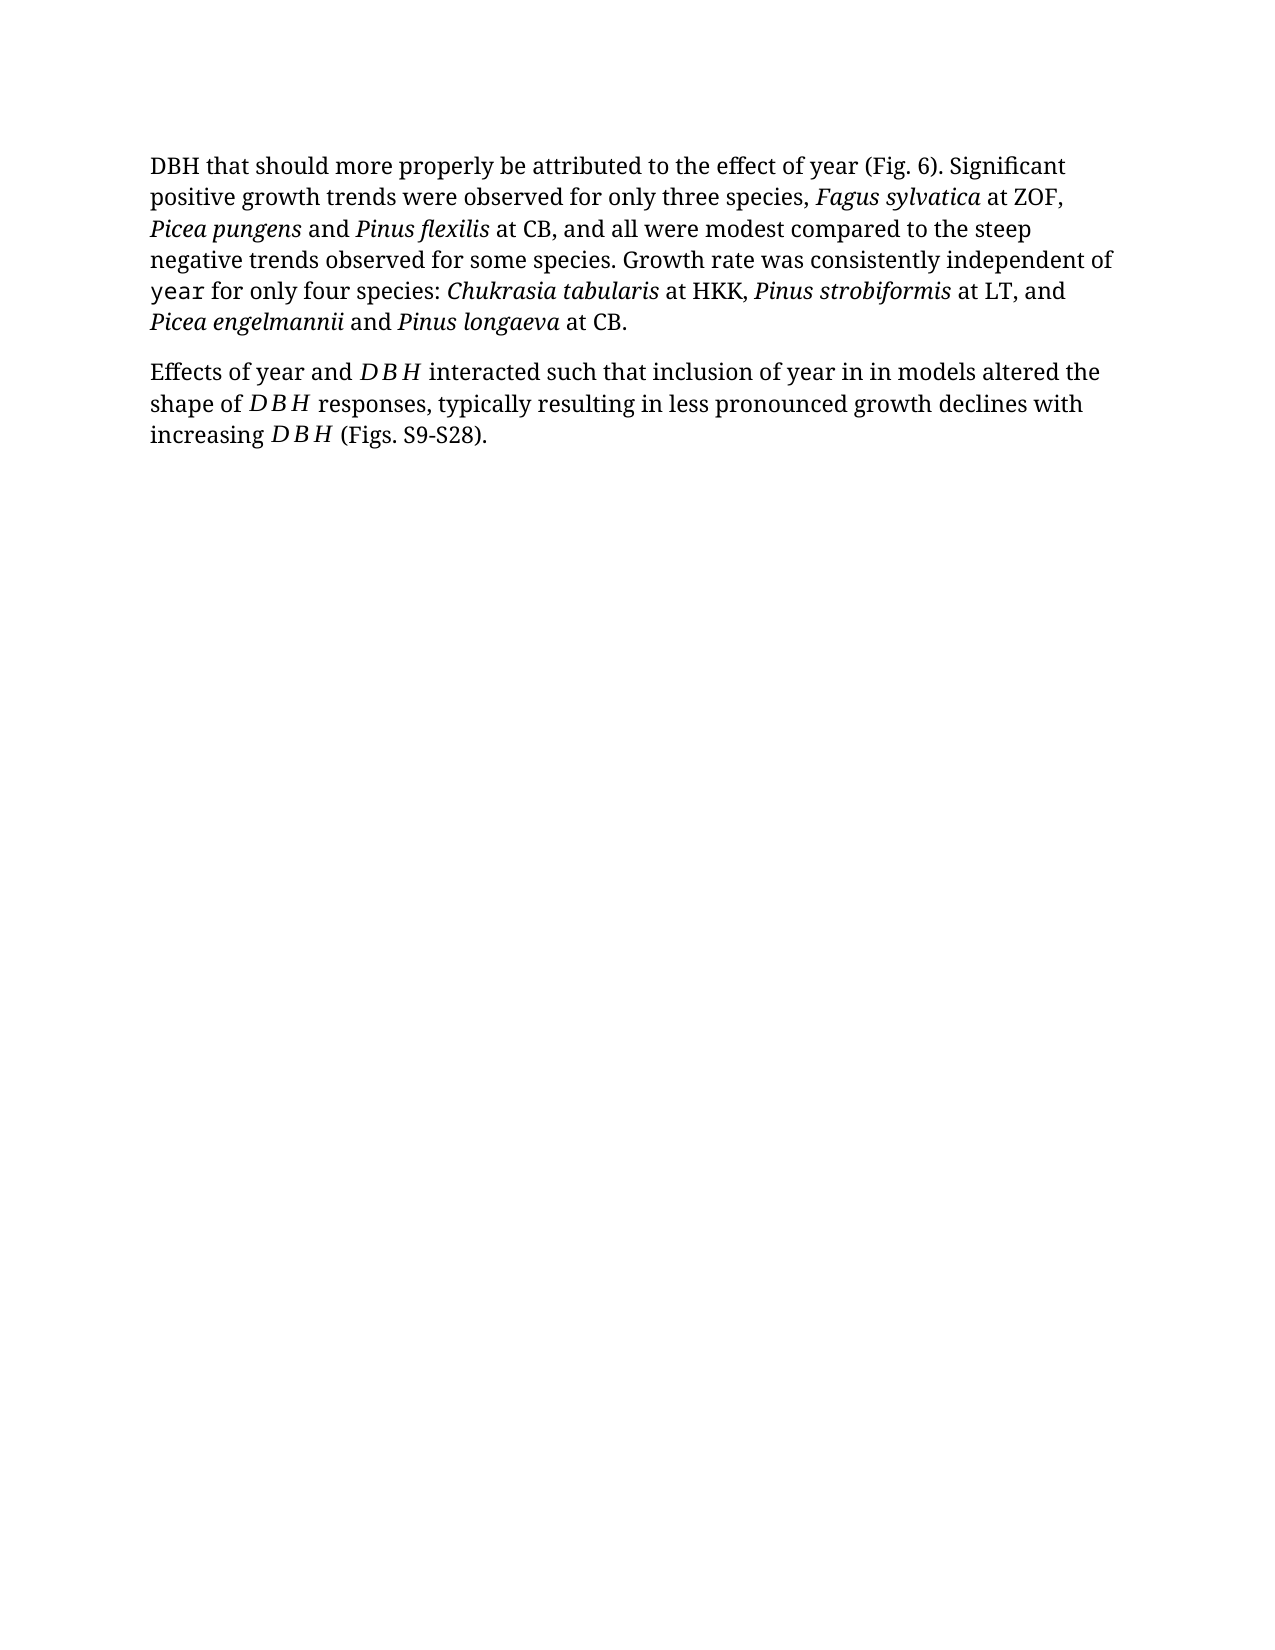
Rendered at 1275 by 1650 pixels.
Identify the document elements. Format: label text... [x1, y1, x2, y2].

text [150, 150, 1125, 337]
text Effects of year and interacted such that inclusion of year in in models altered the shape of responses, typically resulting in less pronounced growth declines with increasing (Figs. S9-S28). [150, 356, 1125, 450]
